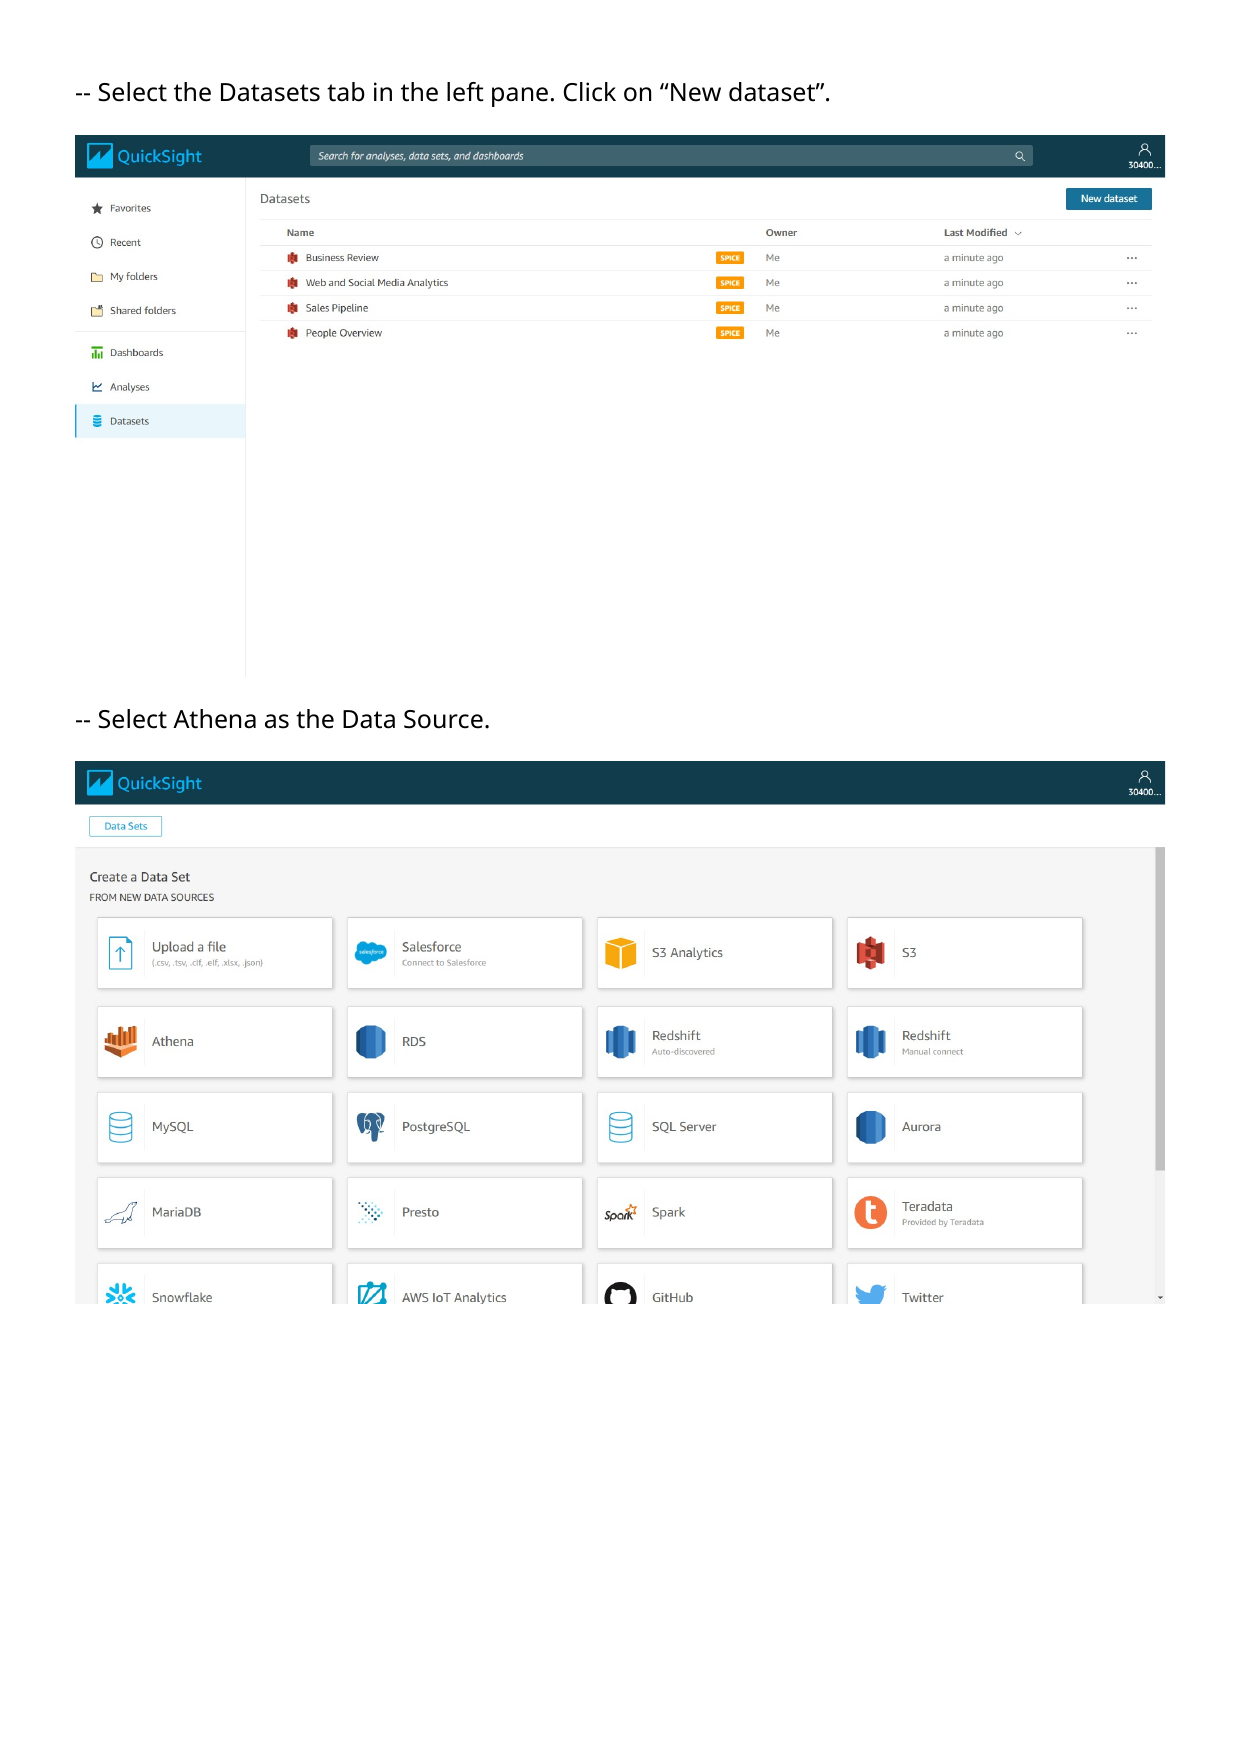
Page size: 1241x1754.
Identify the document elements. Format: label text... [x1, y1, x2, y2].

text -- Select Athena as the Data Source. [75, 702, 1165, 736]
text -- Select the Datasets tab in the left pane. Click on “New dataset”. [75, 75, 1165, 109]
